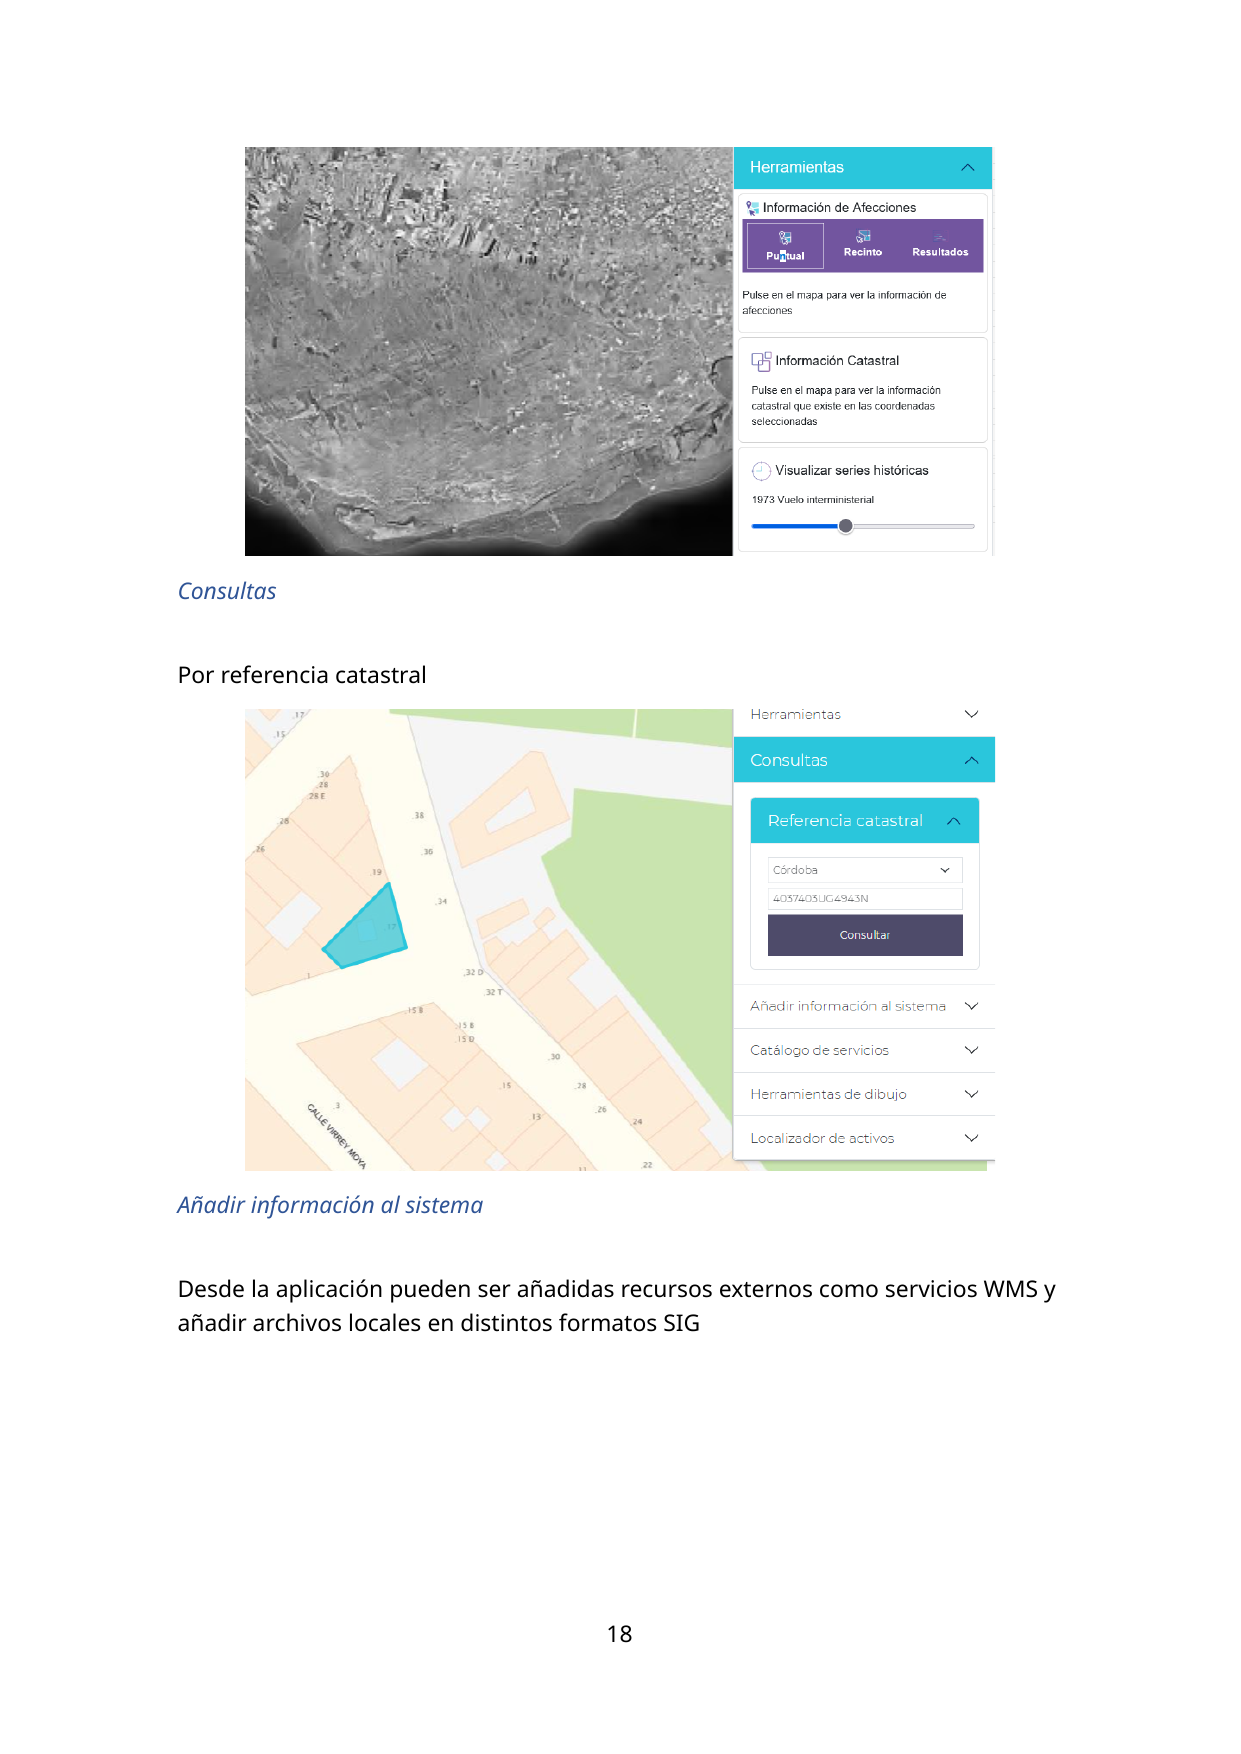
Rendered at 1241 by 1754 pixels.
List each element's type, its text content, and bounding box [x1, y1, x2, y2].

text Por referencia catastral [177, 659, 1063, 690]
subtitle Consultas [177, 574, 1063, 606]
subtitle Añadir información al sistema [177, 1189, 1063, 1221]
text Desde la aplicación pueden ser añadidas recursos externos como servicios WMS y añadir archivos locales en distintos formatos SIG [177, 1273, 1063, 1338]
